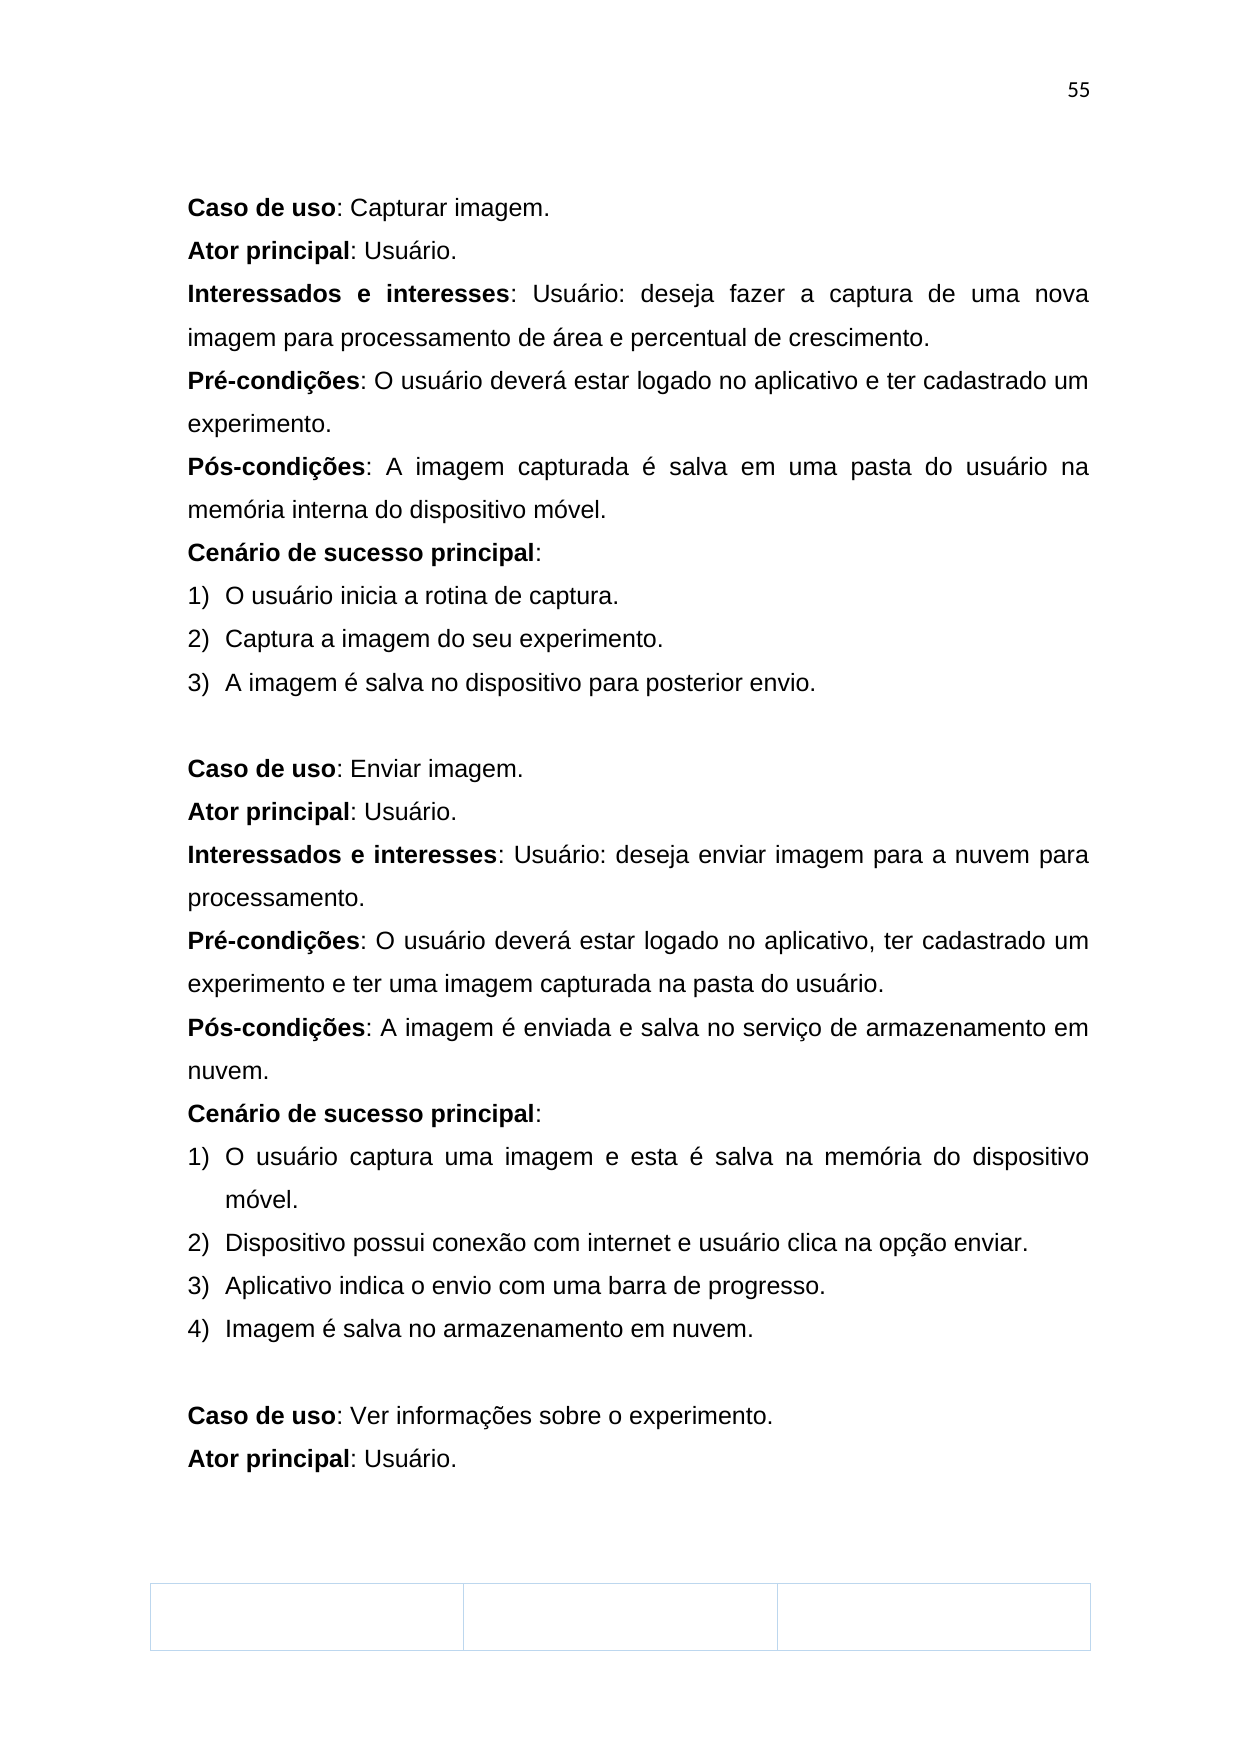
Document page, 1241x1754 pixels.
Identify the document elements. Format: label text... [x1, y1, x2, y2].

text Pós-condições: A imagem capturada é salva em uma pasta do usuário na memória interna do dispositivo móvel. [150, 452, 1090, 524]
text Ator principal: Usuário. [150, 1444, 1090, 1472]
text Pré-condições: O usuário deverá estar logado no aplicativo, ter cadastrado um experimento e ter uma imagem capturada na pasta do usuário. [150, 926, 1090, 998]
list Dispositivo possui conexão com internet e usuário clica na opção enviar. [187, 1228, 1090, 1257]
text Pós-condições: A imagem é enviada e salva no serviço de armazenamento em nuvem. [150, 1012, 1090, 1084]
list Captura a imagem do seu experimento. [187, 624, 1090, 653]
text Pré-condições: O usuário deverá estar logado no aplicativo e ter cadastrado um experimento. [150, 366, 1090, 437]
text Interessados e interesses: Usuário: deseja enviar imagem para a nuvem para processamento. [150, 840, 1090, 912]
text Caso de uso: Capturar imagem. [187, 193, 1090, 222]
list O usuário inicia a rotina de captura. [187, 581, 1090, 610]
list O usuário captura uma imagem e esta é salva na memória do dispositivo móvel. [187, 1142, 1090, 1214]
text Caso de uso: Enviar imagem. [187, 754, 1090, 782]
text Caso de uso: Ver informações sobre o experimento. [187, 1401, 1090, 1429]
text Ator principal: Usuário. [150, 236, 1090, 265]
list A imagem é salva no dispositivo para posterior envio. [187, 667, 1090, 696]
text Cenário de sucesso principal: [150, 1099, 1090, 1127]
text Cenário de sucesso principal: [150, 538, 1090, 567]
text Ator principal: Usuário. [150, 797, 1090, 826]
list Aplicativo indica o envio com uma barra de progresso. [187, 1271, 1090, 1300]
text Interessados e interesses: Usuário: deseja fazer a captura de uma nova imagem para processamento de área e percentual de crescimento. [150, 279, 1090, 351]
list Imagem é salva no armazenamento em nuvem. [187, 1314, 1090, 1343]
